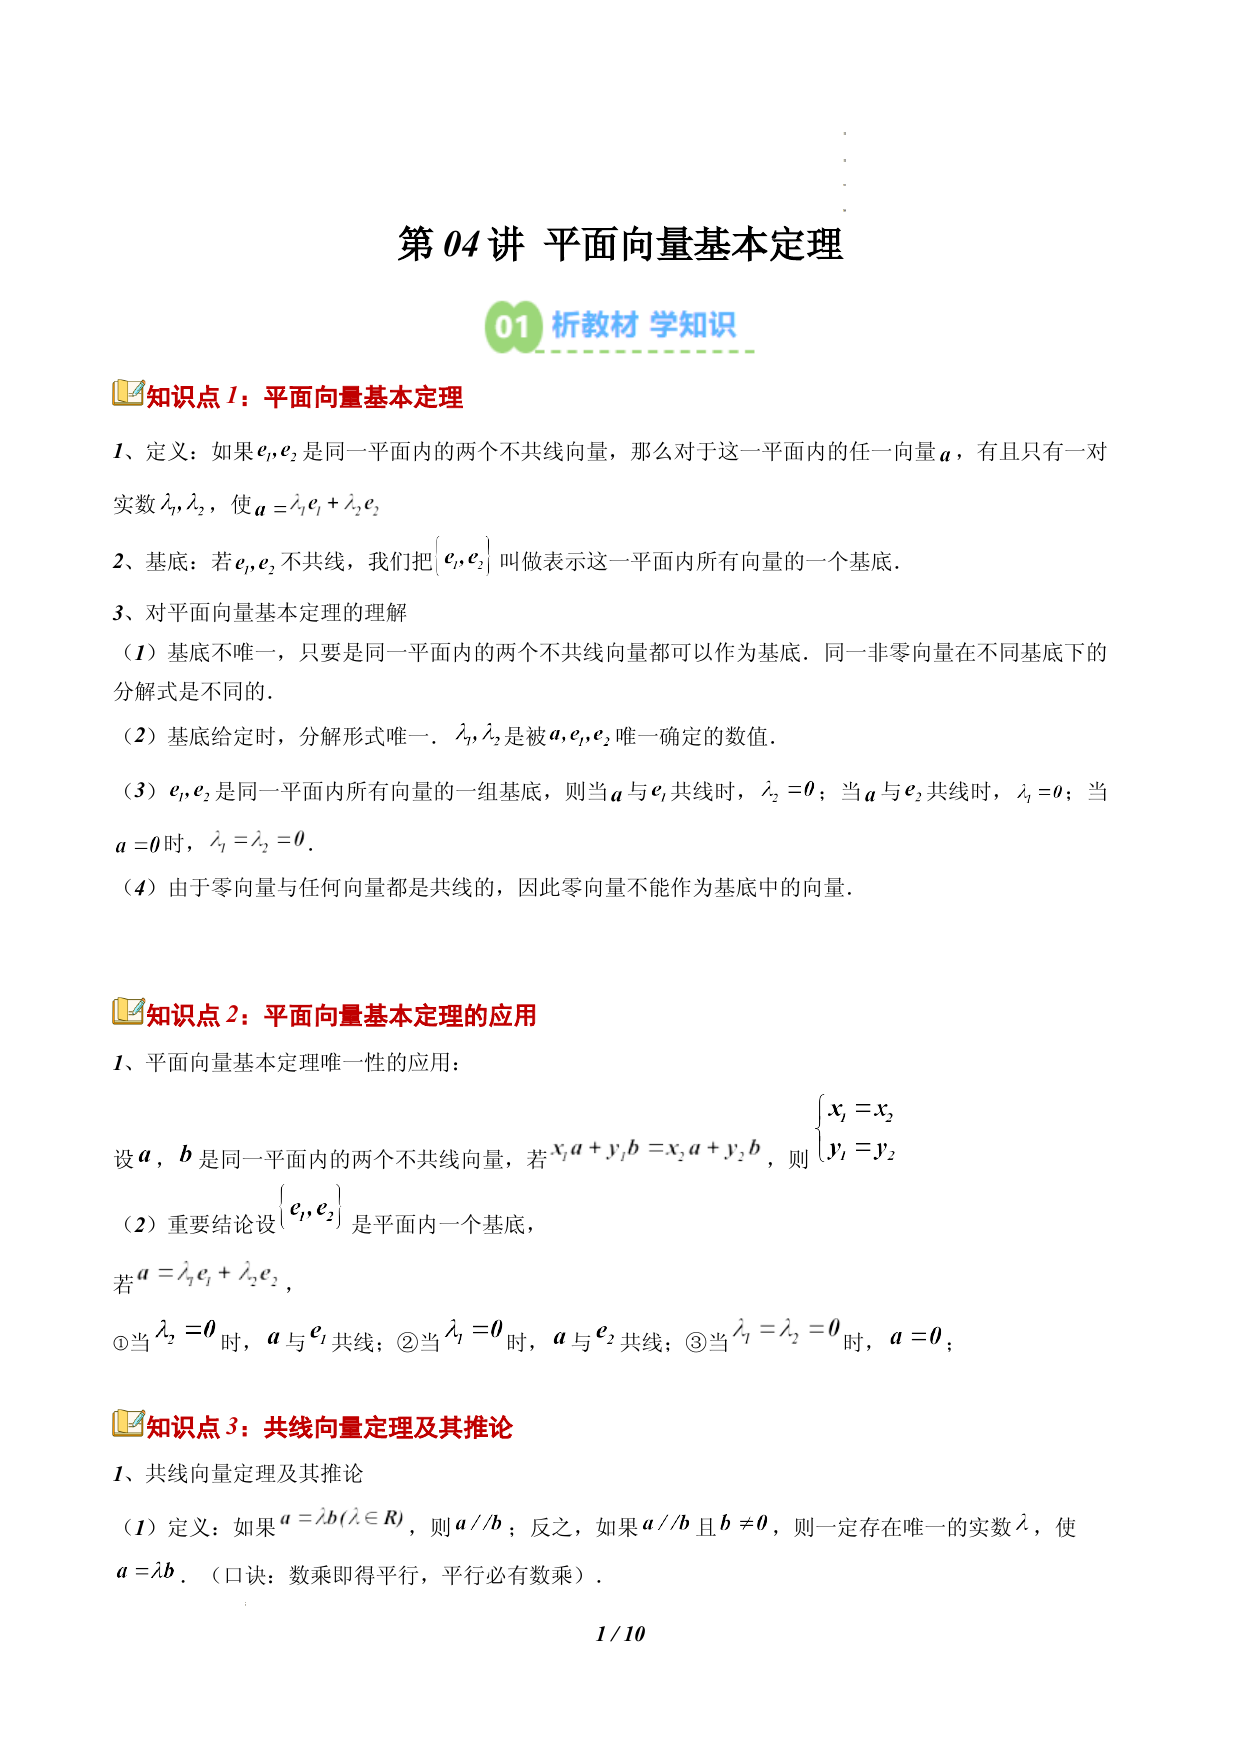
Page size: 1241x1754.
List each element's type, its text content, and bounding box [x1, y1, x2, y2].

picture [479, 287, 761, 363]
text 1、平面向量基本定理唯一性的应用： [112, 1048, 1128, 1075]
subtitle 第04讲 平面向量基本定理 [112, 219, 1128, 265]
text 2、基底：若不共线，我们把叫做表示这一平面内所有向量的一个基底． [112, 536, 1128, 584]
text （2）重要结论设是平面内一个基底， [112, 1183, 1128, 1237]
text （3）是同一平面内所有向量的一组基底，则当与共线时，；当与共线时，；当时，． [112, 769, 1128, 861]
text 3、对平面向量基本定理的理解 [112, 598, 1128, 625]
text （2）基底给定时，分解形式唯一．是被唯一确定的数值． [112, 715, 1128, 755]
text ①当时，与共线；②当时，与共线；③当时，； [112, 1308, 1128, 1355]
text 若， [112, 1251, 1128, 1296]
picture [112, 993, 146, 1028]
text 1、共线向量定理及其推论 [112, 1460, 1128, 1487]
picture [112, 1405, 146, 1440]
text （4）由于零向量与任何向量都是共线的，因此零向量不能作为基底中的向量． [112, 873, 1128, 900]
text （1）基底不唯一，只要是同一平面内的两个不共线向量都可以作为基底．同一非零向量在不同基底下的分解式是不同的． [112, 638, 1128, 702]
text 1、定义：如果是同一平面内的两个不共线向量，那么对于这一平面内的任一向量，有且只有一对实数，使 [112, 429, 1128, 523]
text 设，是同一平面内的两个不共线向量，若，则 [112, 1088, 1128, 1171]
text 知识点1：平面向量基本定理 [112, 375, 1128, 414]
picture [112, 375, 146, 409]
text 知识点2：平面向量基本定理的应用 [112, 994, 1128, 1033]
text （1）定义：如果，则；反之，如果且，则一定存在唯一的实数，使．（口诀：数乘即得平行，平行必有数乘）． [112, 1500, 1128, 1587]
text 知识点3：共线向量定理及其推论 [112, 1406, 1128, 1444]
